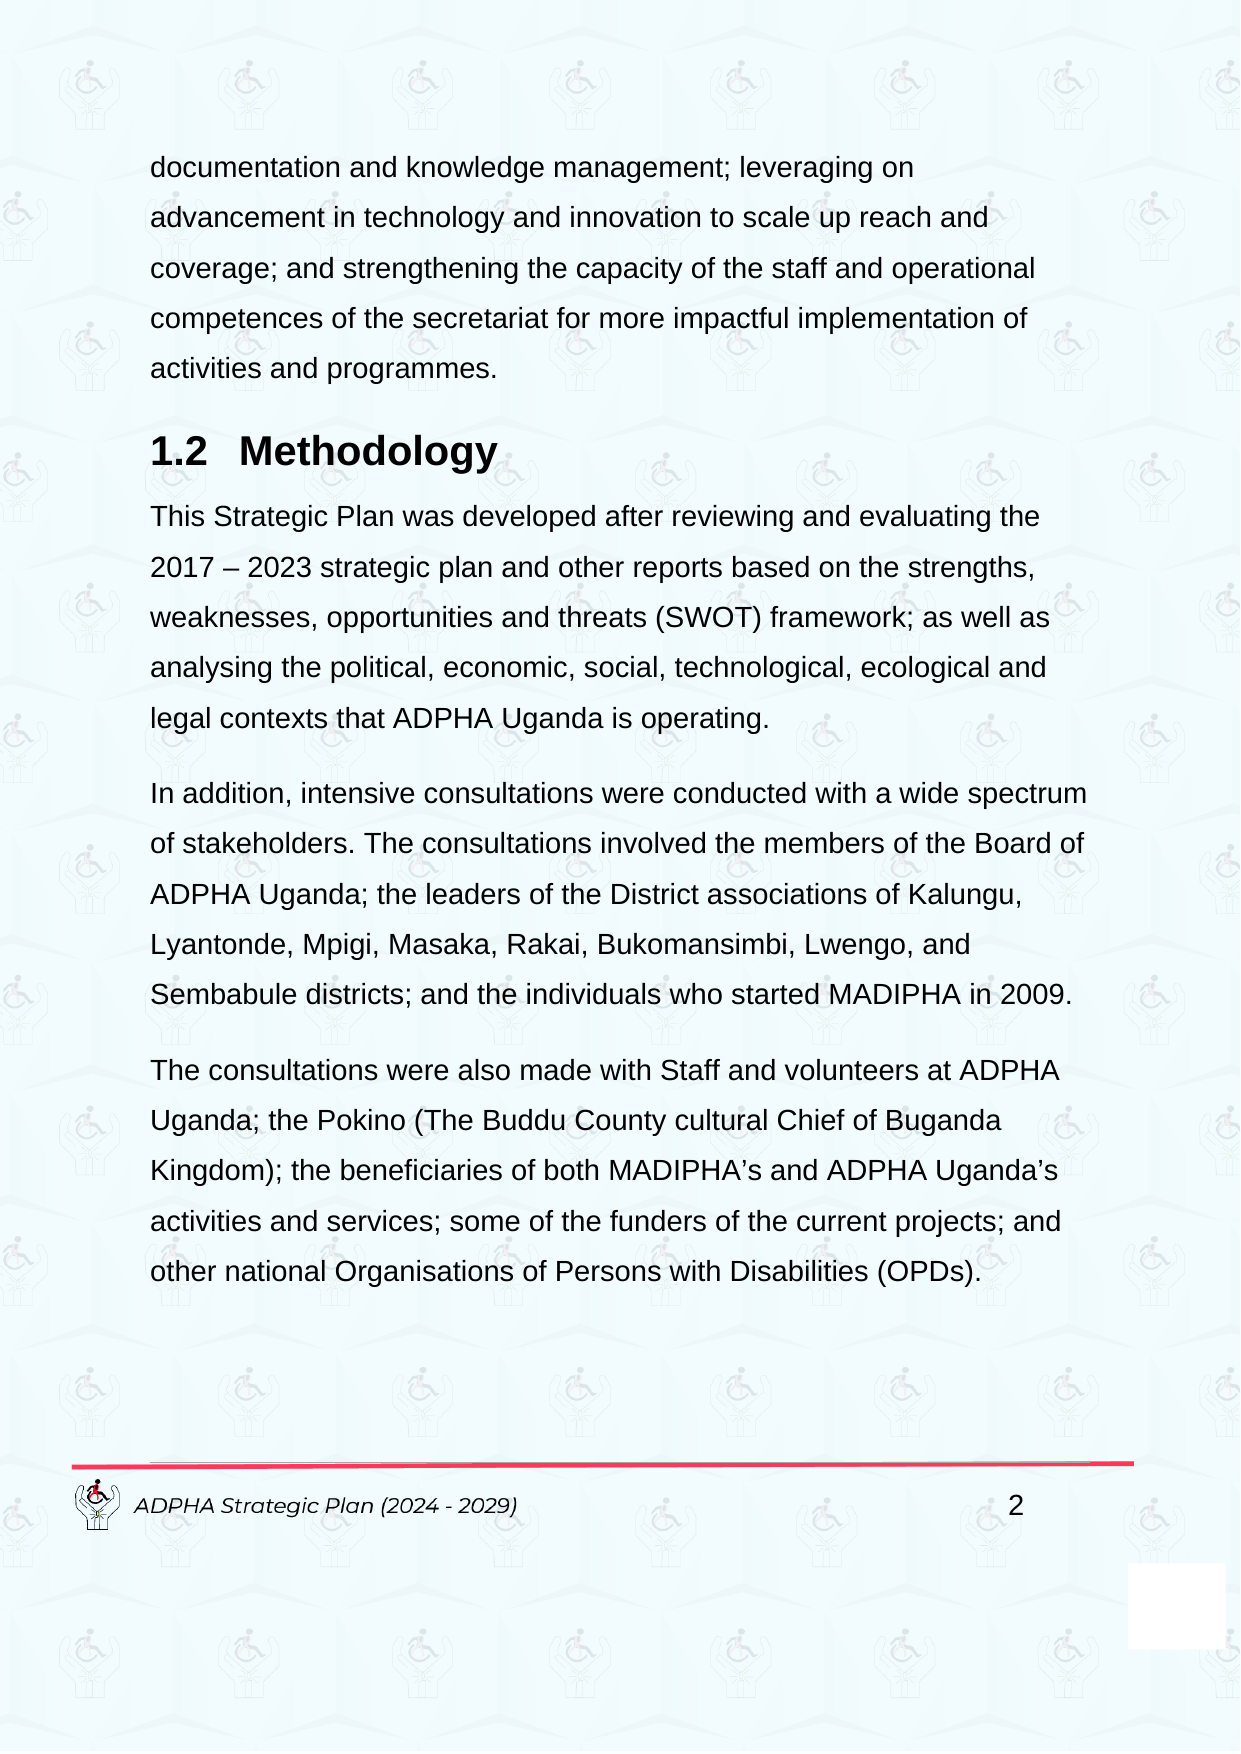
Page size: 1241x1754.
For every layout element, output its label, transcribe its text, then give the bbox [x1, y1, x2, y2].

text The consultations were also made with Staff and volunteers at ADPHA Uganda; the Pokino (The Buddu County cultural Chief of Buganda Kingdom); the beneficiaries of both MADIPHA’s and ADPHA Uganda’s activities and services; some of the funders of the current projects; and other national Organisations of Persons with Disabilities (OPDs). [150, 1053, 1090, 1287]
text This Strategic Plan was developed after reviewing and evaluating the 2017 – 2023 strategic plan and other reports based on the strengths, weaknesses, opportunities and threats (SWOT) framework; as well as analysing the political, economic, social, technological, ecological and legal contexts that ADPHA Uganda is operating. [150, 499, 1090, 734]
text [150, 150, 1090, 385]
picture [0, 0, 1241, 1754]
text In addition, intensive consultations were conducted with a wide spectrum of stakeholders. The consultations involved the members of the Board of ADPHA Uganda; the leaders of the District associations of Kalungu, Lyantonde, Mpigi, Masaka, Rakai, Bukomansimbi, Lwengo, and Sembabule districts; and the individuals who started MADIPHA in 2009. [150, 776, 1090, 1011]
subtitle Methodology [150, 427, 1090, 474]
